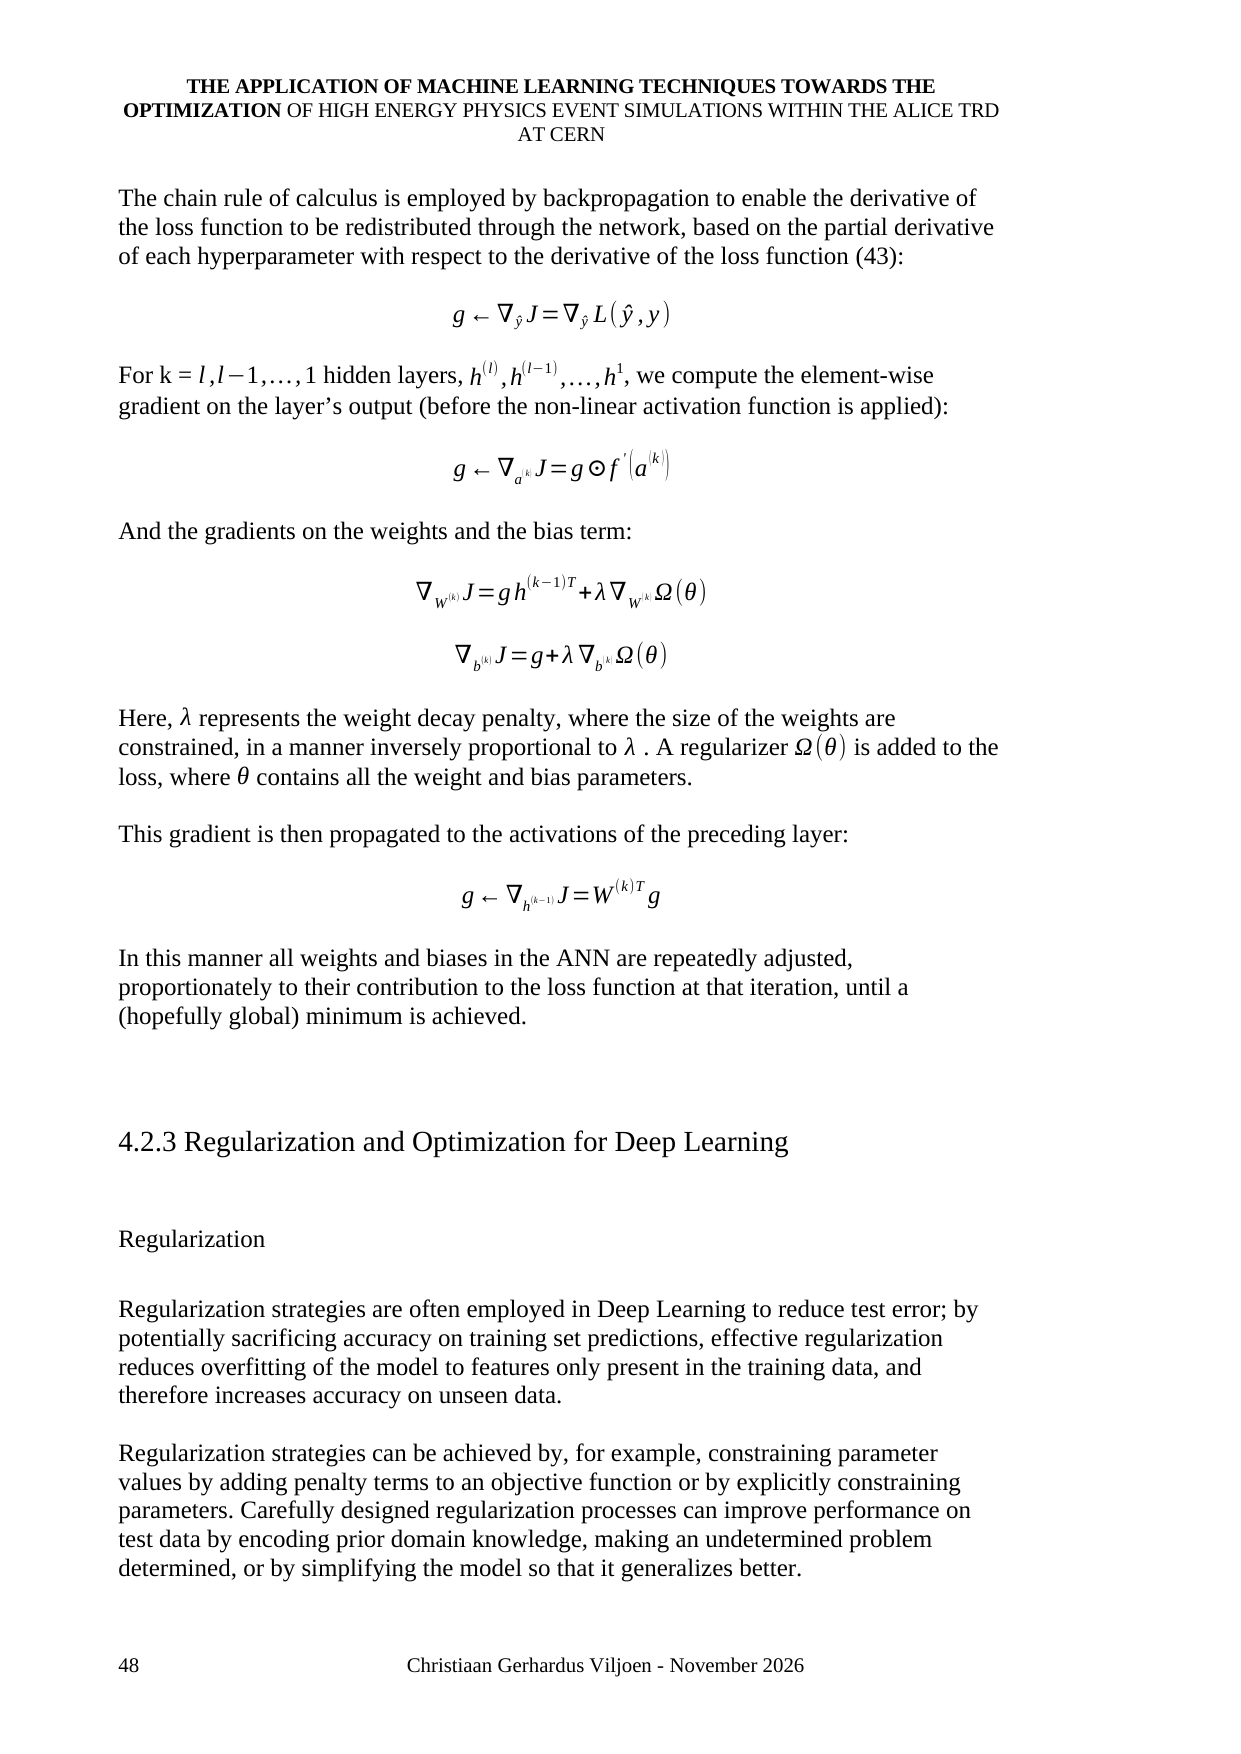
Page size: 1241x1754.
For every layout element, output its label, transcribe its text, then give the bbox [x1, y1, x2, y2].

text Regularization strategies are often employed in Deep Learning to reduce test error; by potentially sacrificing accuracy on training set predictions, effective regularization reduces overfitting of the model to features only present in the training data, and therefore increases accuracy on unseen data. [118, 1294, 1004, 1409]
text In this manner all weights and biases in the ANN are repeatedly adjusted, proportionately to their contribution to the loss function at that iteration, until a (hopefully global) minimum is achieved. [118, 943, 1004, 1029]
text For k = hidden layers, , we compute the element-wise gradient on the layer’s output (before the non-linear activation function is applied): [118, 359, 1004, 419]
text Here, represents the weight decay penalty, where the size of the weights are constrained, in a manner inversely proportional to . A regularizer is added to the loss, where contains all the weight and bias parameters. [118, 703, 1004, 791]
text This gradient is then propagated to the activations of the preceding layer: [118, 819, 1004, 848]
text Regularization strategies can be achieved by, for example, constraining parameter values by adding penalty terms to an objective function or by explicitly constraining parameters. Carefully designed regularization processes can improve performance on test data by encoding prior domain knowledge, making an undetermined problem determined, or by simplifying the model so that it generalizes better. [118, 1438, 1004, 1582]
text The chain rule of calculus is employed by backpropagation to enable the derivative of the loss function to be redistributed through the network, based on the partial derivative of each hyperparameter with respect to the derivative of the loss function: [118, 183, 1004, 270]
subtitle Regularization and Optimization for Deep Learning [118, 1124, 1004, 1158]
text And the gradients on the weights and the bias term: [118, 516, 1004, 545]
subtitle Regularization [118, 1224, 1004, 1253]
